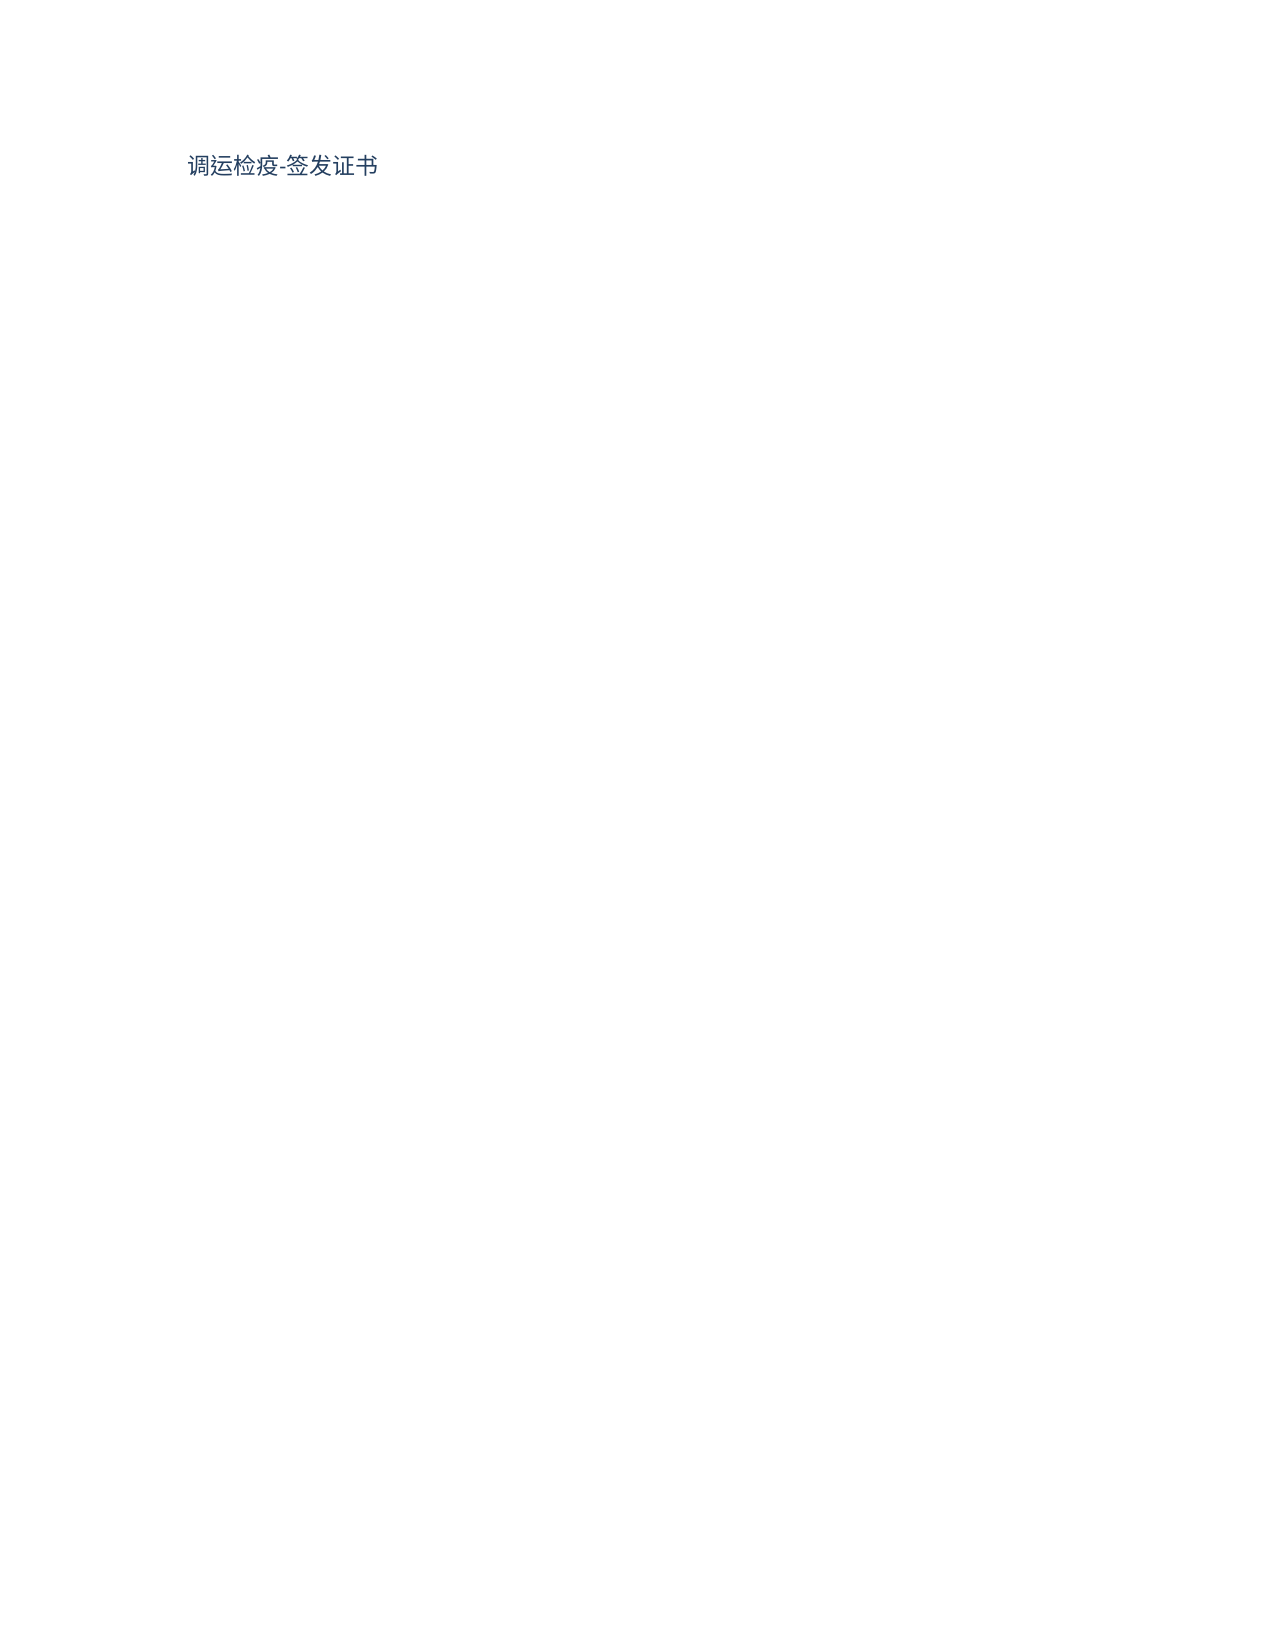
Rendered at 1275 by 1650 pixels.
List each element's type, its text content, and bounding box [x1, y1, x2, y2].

subtitle 调运检疫-签发证书 [187, 150, 1087, 181]
